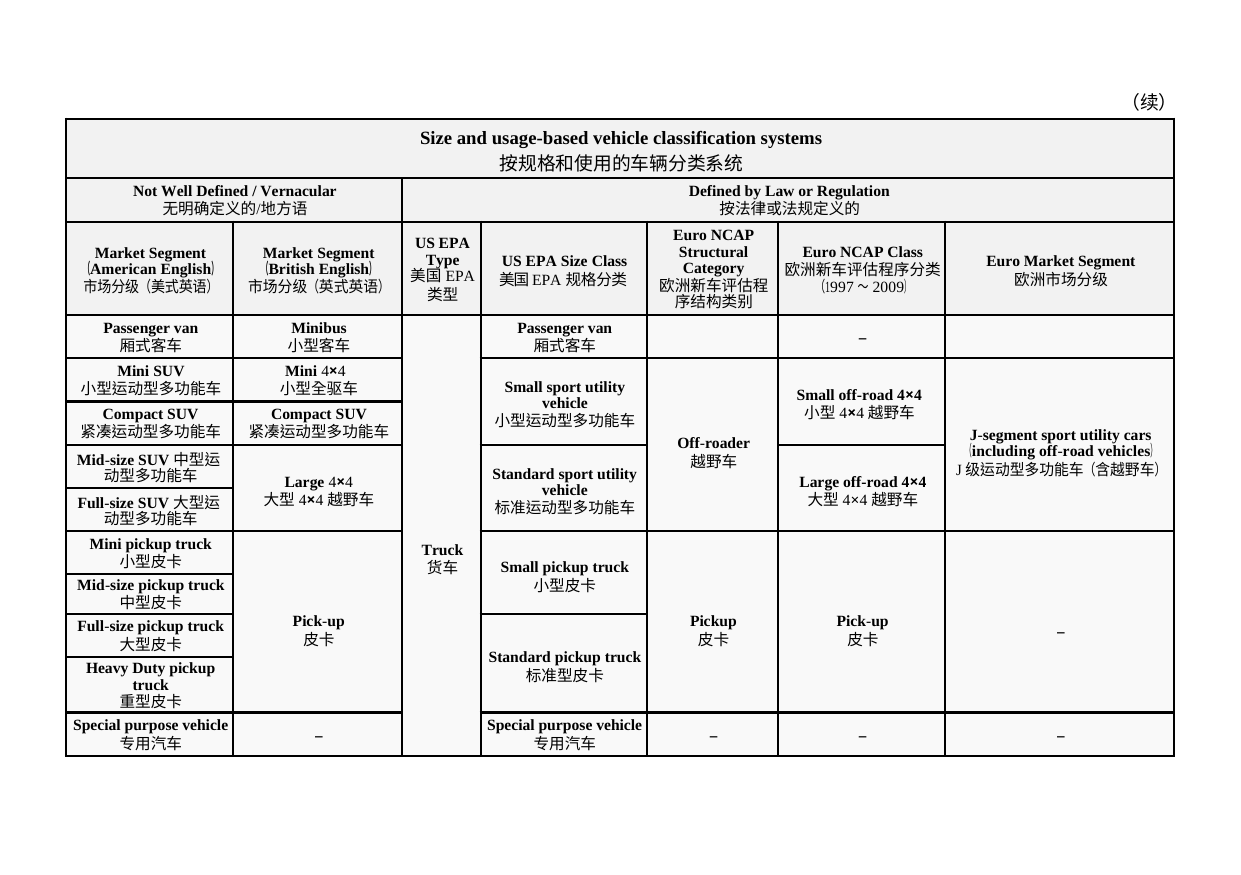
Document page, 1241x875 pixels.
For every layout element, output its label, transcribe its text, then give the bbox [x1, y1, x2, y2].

table_cell Heavy Duty pickup truck 重型皮卡 [67, 658, 232, 711]
table_cell Truck 货车 [403, 316, 480, 755]
table_cell - [779, 316, 944, 357]
table_cell - [779, 714, 944, 755]
table_cell Passenger van 厢式客车 [482, 316, 646, 357]
table_cell Euro NCAP Class 欧洲新车评估程序分类 （1997 ～ 2009） [779, 223, 944, 314]
table_cell Defined by Law or Regulation 按法律或法规定义的 [403, 179, 1173, 221]
table_cell Full-size pickup truck 大型皮卡 [67, 615, 232, 656]
table_cell Special purpose vehicle 专用汽车 [67, 714, 232, 755]
table_cell Mini 4×4 小型全驱车 [234, 359, 401, 400]
table_cell Mid-size pickup truck 中型皮卡 [67, 575, 232, 612]
table_cell Special purpose vehicle 专用汽车 [482, 714, 646, 755]
table_cell Market Segment （British English） 市场分级（英式英语） [234, 223, 401, 314]
table_cell Small sport utility vehicle 小型运动型多功能车 [482, 359, 646, 443]
table_cell Mini SUV 小型运动型多功能车 [67, 359, 232, 400]
table_cell Pickup 皮卡 [648, 532, 777, 711]
table_cell Large off-road 4×4 大型 4×4 越野车 [779, 446, 944, 530]
table_cell - [946, 714, 1173, 755]
table_cell Pick-up 皮卡 [779, 532, 944, 711]
table_cell Passenger van 厢式客车 [67, 316, 232, 357]
table_cell Full-size SUV 大型运动型多功能车 [67, 489, 232, 530]
table_cell Mini pickup truck 小型皮卡 [67, 532, 232, 573]
table_cell Small pickup truck 小型皮卡 [482, 532, 646, 612]
table_cell Standard sport utility vehicle 标准运动型多功能车 [482, 446, 646, 530]
table_cell Mid-size SUV 中型运动型多功能车 [67, 446, 232, 487]
table_cell - [946, 532, 1173, 711]
table_cell Standard pickup truck 标准型皮卡 [482, 615, 646, 711]
table_cell - [234, 714, 401, 755]
table_cell Minibus 小型客车 [234, 316, 401, 357]
table_cell [946, 316, 1173, 357]
table_header Size and usage-based vehicle classification systems 按规格和使用的车辆分类系统 [67, 120, 1173, 177]
text （续） [54, 89, 1177, 115]
table_cell Compact SUV 紧凑运动型多功能车 [67, 403, 232, 443]
table_cell Market Segment （American English） 市场分级（美式英语） [67, 223, 232, 314]
table_cell Not Well Defined / Vernacular 无明确定义的/地方语 [67, 179, 401, 221]
table_cell US EPA Size Class 美国 EPA 规格分类 [482, 223, 646, 314]
table_cell J-segment sport utility cars （including off-road vehicles） J 级运动型多功能车（含越野车） [946, 359, 1173, 530]
table_cell Euro NCAP Structural Category 欧洲新车评估程序结构类别 [648, 223, 777, 314]
table_cell [648, 316, 777, 357]
table_cell Pick-up 皮卡 [234, 532, 401, 711]
table_cell - [648, 714, 777, 755]
table_cell Small off-road 4×4 小型 4×4 越野车 [779, 359, 944, 443]
table_cell Large 4×4 大型 4×4 越野车 [234, 446, 401, 530]
table_cell Off-roader 越野车 [648, 359, 777, 530]
table_cell Compact SUV 紧凑运动型多功能车 [234, 403, 401, 443]
table_cell US EPA Type 美国 EPA 类型 [403, 223, 480, 314]
table_cell Euro Market Segment 欧洲市场分级 [946, 223, 1173, 314]
